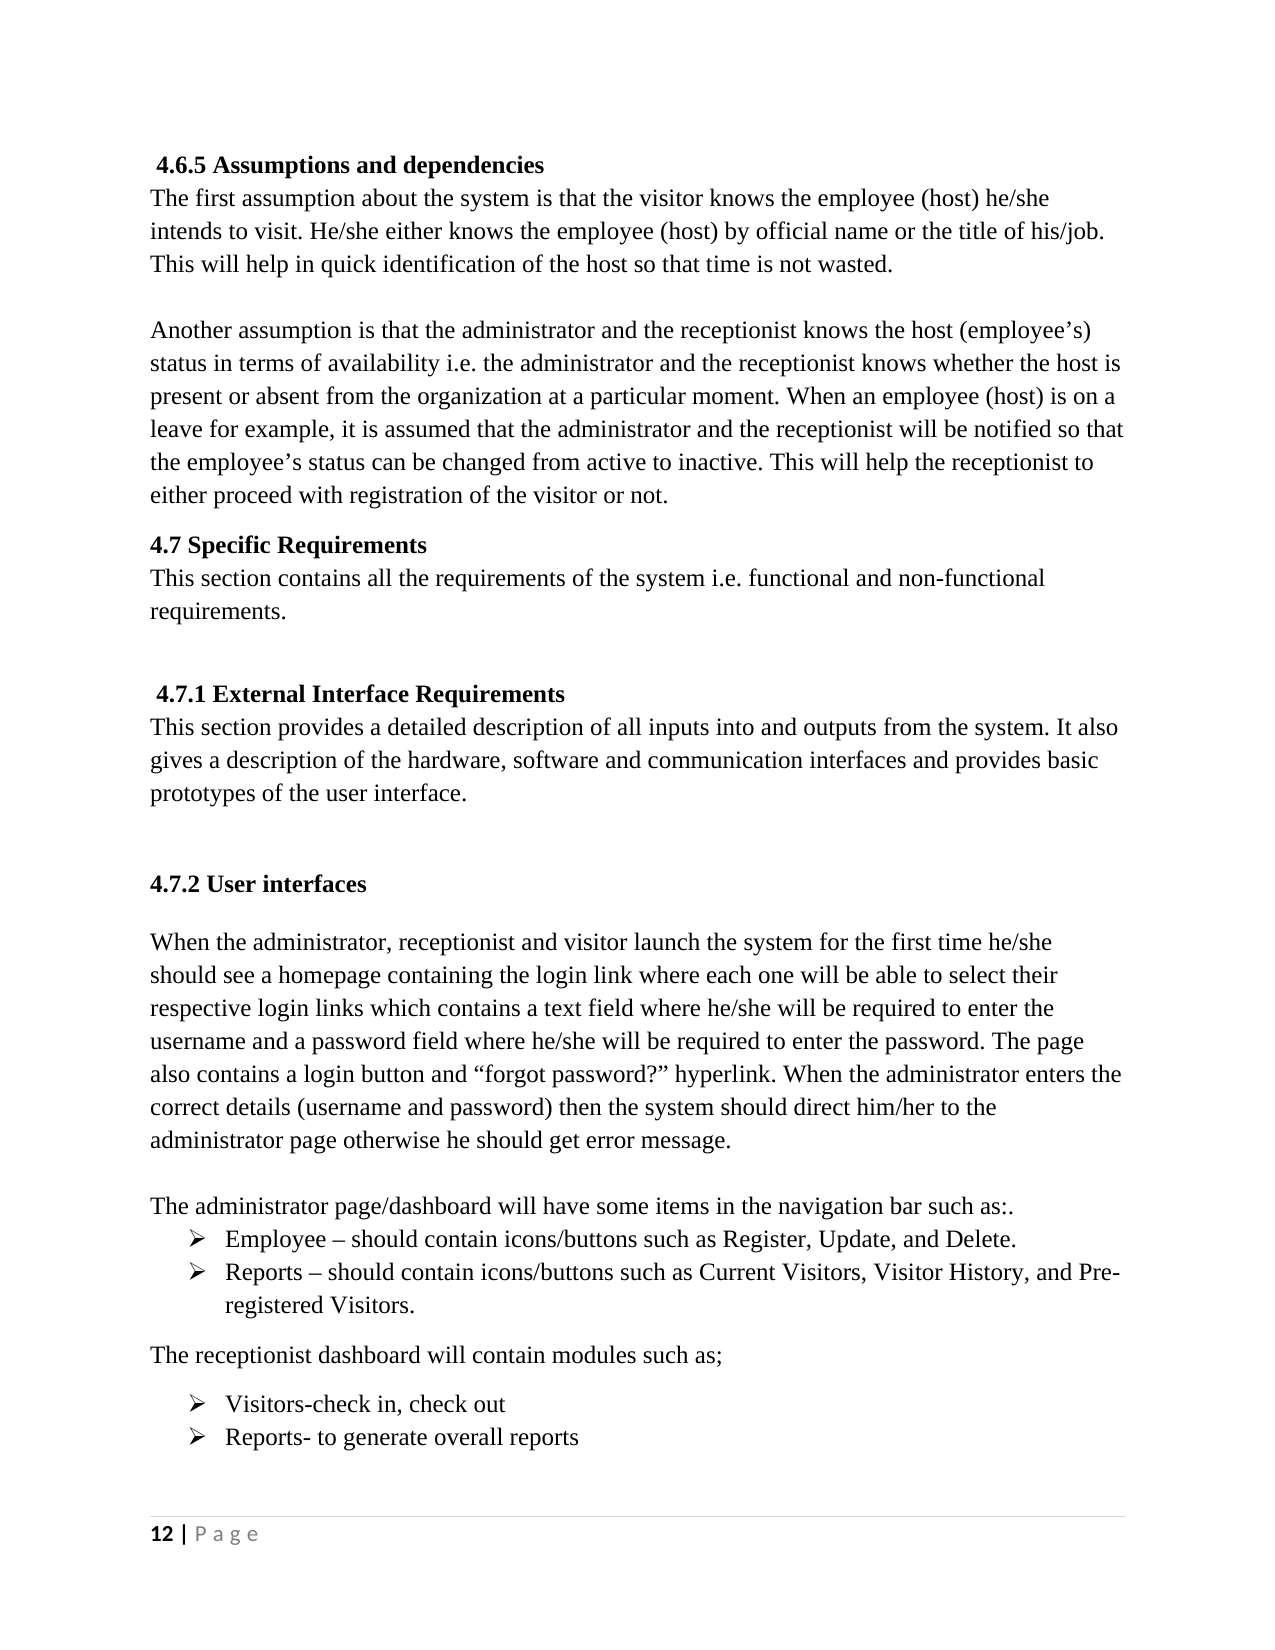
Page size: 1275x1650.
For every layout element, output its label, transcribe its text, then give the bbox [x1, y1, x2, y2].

subtitle 4.7 Specific Requirements [150, 530, 1125, 559]
subtitle 4.7.1 External Interface Requirements [150, 679, 1125, 707]
list The first assumption about the system is that the visitor knows the employee (host) he/she intends to visit. He/she either knows the employee (host) by official name or the title of his/job. [150, 183, 1125, 245]
list Visitors-check in, check out [187, 1389, 1125, 1418]
list When the administrator, receptionist and visitor launch the system for the first time he/she should see a homepage containing the login link where each one will be able to select their respective login links which contains a text field where he/she will be required to enter the username and a password field where he/she will be required to enter the password. The page also contains a login button and “forgot password?” hyperlink. When the administrator enters the correct details (username and password) then the system should direct him/her to the administrator page otherwise he should get error message. [150, 927, 1125, 1154]
list This section provides a detailed description of all inputs into and outputs from the system. It also gives a description of the hardware, software and communication interfaces and provides basic prototypes of the user interface. [150, 712, 1125, 806]
subtitle 4.7.2 User interfaces [150, 869, 1125, 897]
list Reports – should contain icons/buttons such as Current Visitors, Visitor History, and Pre-registered Visitors. [187, 1257, 1125, 1319]
list The administrator page/dashboard will have some items in the navigation bar such as:. [150, 1191, 1125, 1220]
list This section contains all the requirements of the system i.e. functional and non-functional requirements. [150, 563, 1125, 625]
subtitle 4.6.5 Assumptions and dependencies [150, 150, 1125, 179]
text The receptionist dashboard will contain modules such as; [150, 1340, 1125, 1368]
list Employee – should contain icons/buttons such as Register, Update, and Delete. [187, 1224, 1125, 1253]
list This will help in quick identification of the host so that time is not wasted. [150, 249, 1125, 278]
list Another assumption is that the administrator and the receptionist knows the host (employee’s) status in terms of availability i.e. the administrator and the receptionist knows whether the host is present or absent from the organization at a particular moment. When an employee (host) is on a leave for example, it is assumed that the administrator and the receptionist will be notified so that the employee’s status can be changed from active to inactive. This will help the receptionist to either proceed with registration of the visitor or not. [150, 315, 1125, 509]
list Reports- to generate overall reports [187, 1422, 1125, 1451]
